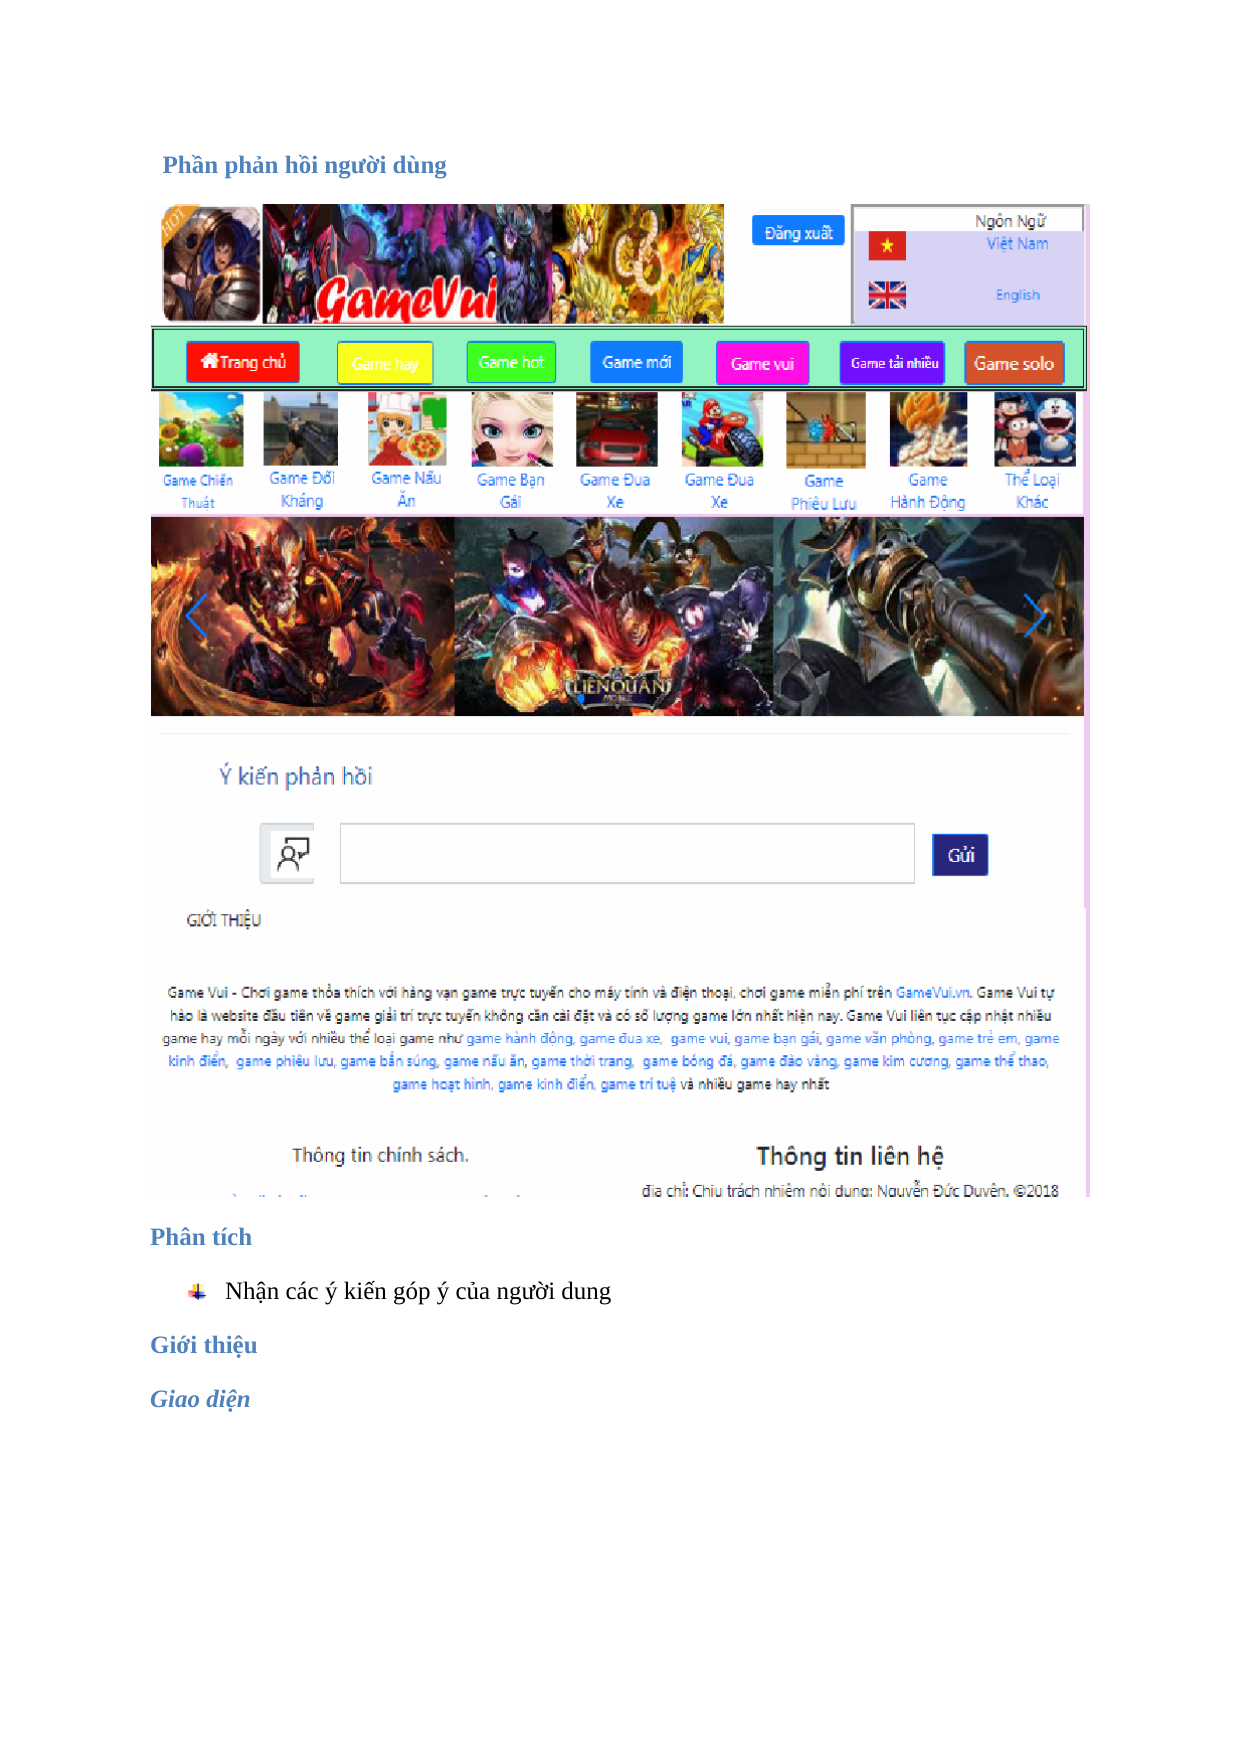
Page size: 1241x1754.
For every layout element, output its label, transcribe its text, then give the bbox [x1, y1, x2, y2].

text Phân tích [150, 1222, 1090, 1251]
list Giới thiệu [150, 1330, 1090, 1358]
picture [188, 1282, 206, 1300]
list Phần phản hồi người dùng [150, 150, 1090, 179]
list Nhận các ý kiến góp ý của người dung [187, 1276, 1090, 1305]
list Giao diện [150, 1384, 1090, 1412]
picture [150, 203, 1091, 1197]
